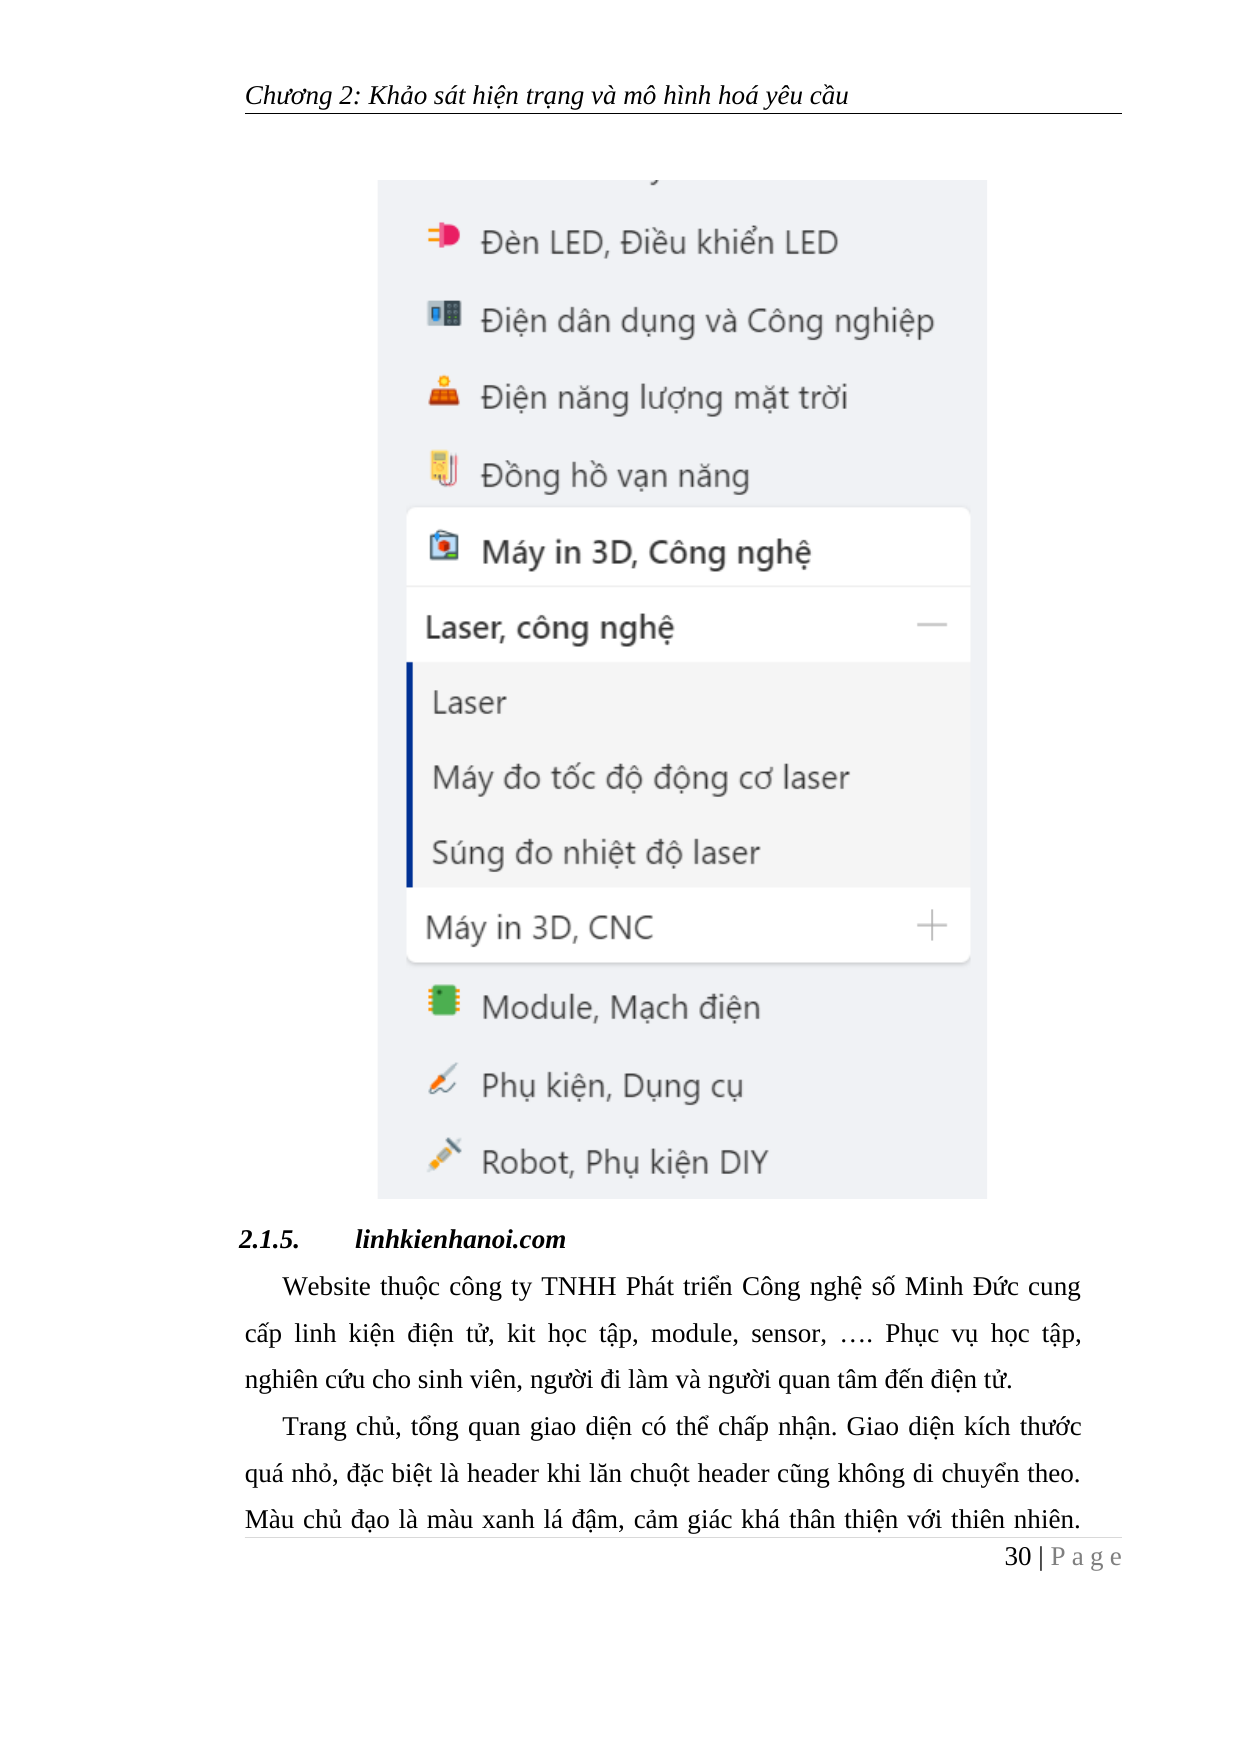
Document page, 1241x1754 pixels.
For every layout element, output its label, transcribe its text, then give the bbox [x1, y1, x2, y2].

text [244, 1410, 1083, 1535]
list linhkienhanoi.com [239, 1223, 1083, 1255]
picture [377, 180, 988, 1199]
text Website thuộc công ty TNHH Phát triển Công nghệ số Minh Đức cung cấp linh kiện điện tử, kit học tập, module, sensor, …. Phục vụ học tập, nghiên cứu cho sinh viên, người đi làm và người quan tâm đến điện tử. [244, 1270, 1083, 1395]
